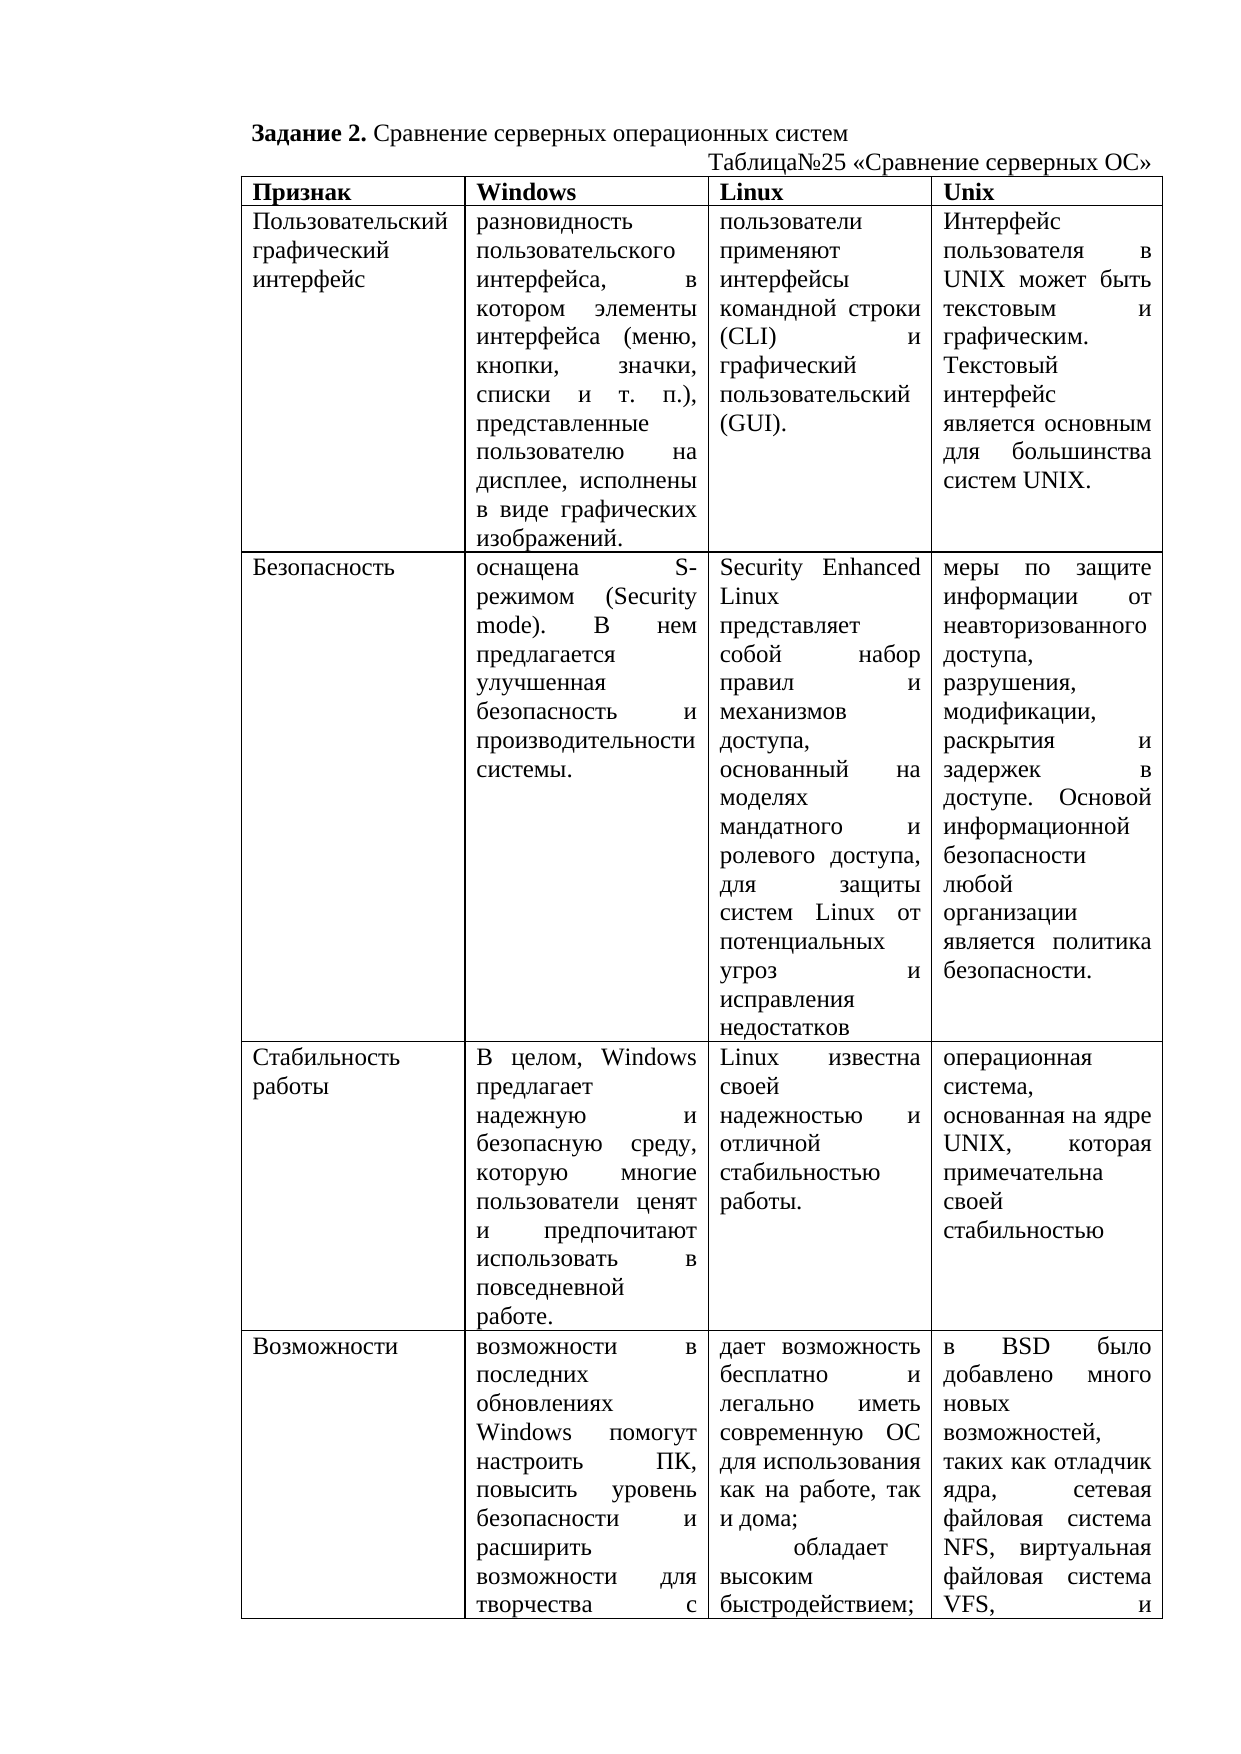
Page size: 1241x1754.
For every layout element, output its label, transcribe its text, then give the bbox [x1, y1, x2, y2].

table_header Windows [466, 177, 708, 205]
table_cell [709, 1331, 931, 1618]
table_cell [932, 1331, 1162, 1618]
table_cell В целом, Windows предлагает надежную и безопасную среду, которую многие пользователи ценят и предпочитают использовать в повседневной работе. [466, 1042, 708, 1330]
table_cell Пользовательский графический интерфейс [242, 206, 464, 551]
table_cell оснащена S-режимом (Security mode). В нем предлагается улучшенная безопасность и производительности системы. [466, 553, 708, 1041]
table_cell Возможности [242, 1331, 464, 1618]
table_header Unix [932, 177, 1162, 205]
table_cell Безопасность [242, 553, 464, 1041]
table_header Признак [242, 177, 464, 205]
table_cell Интерфейс пользователя в UNIX может быть текстовым и графическим. Текстовый интерфейс является основным для большинства систем UNIX. [932, 206, 1162, 551]
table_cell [466, 1331, 708, 1618]
table_cell Linux известна своей надежностью и отличной стабильностью работы. [709, 1042, 931, 1330]
table_cell меры по защите информации от неавторизованного доступа, разрушения, модификации, раскрытия и задержек в доступе. Основой информационной безопасности любой организации является политика безопасности. [932, 553, 1162, 1041]
table_cell пользователи применяют интерфейсы командной строки (CLI) и графический пользовательский (GUI). [709, 206, 931, 551]
table_header Linux [709, 177, 931, 205]
table_cell операционная система, основанная на ядре UNIX, которая примечательна своей стабильностью [932, 1042, 1162, 1330]
table_cell разновидность пользовательского интерфейса, в котором элементы интерфейса (меню, кнопки, значки, списки и т. п.), представленные пользователю на дисплее, исполнены в виде графических изображений. [466, 206, 708, 551]
text Задание 2. Сравнение серверных операционных систем [177, 118, 1152, 147]
table_cell Security Enhanced Linux представляет собой набор правил и механизмов доступа, основанный на моделях мандатного и ролевого доступа, для защиты систем Linux от потенциальных угроз и исправления недостатков [709, 553, 931, 1041]
text Таблица№25 «Сравнение серверных ОС» [259, 147, 1152, 176]
table_cell Стабильность работы [242, 1042, 464, 1330]
